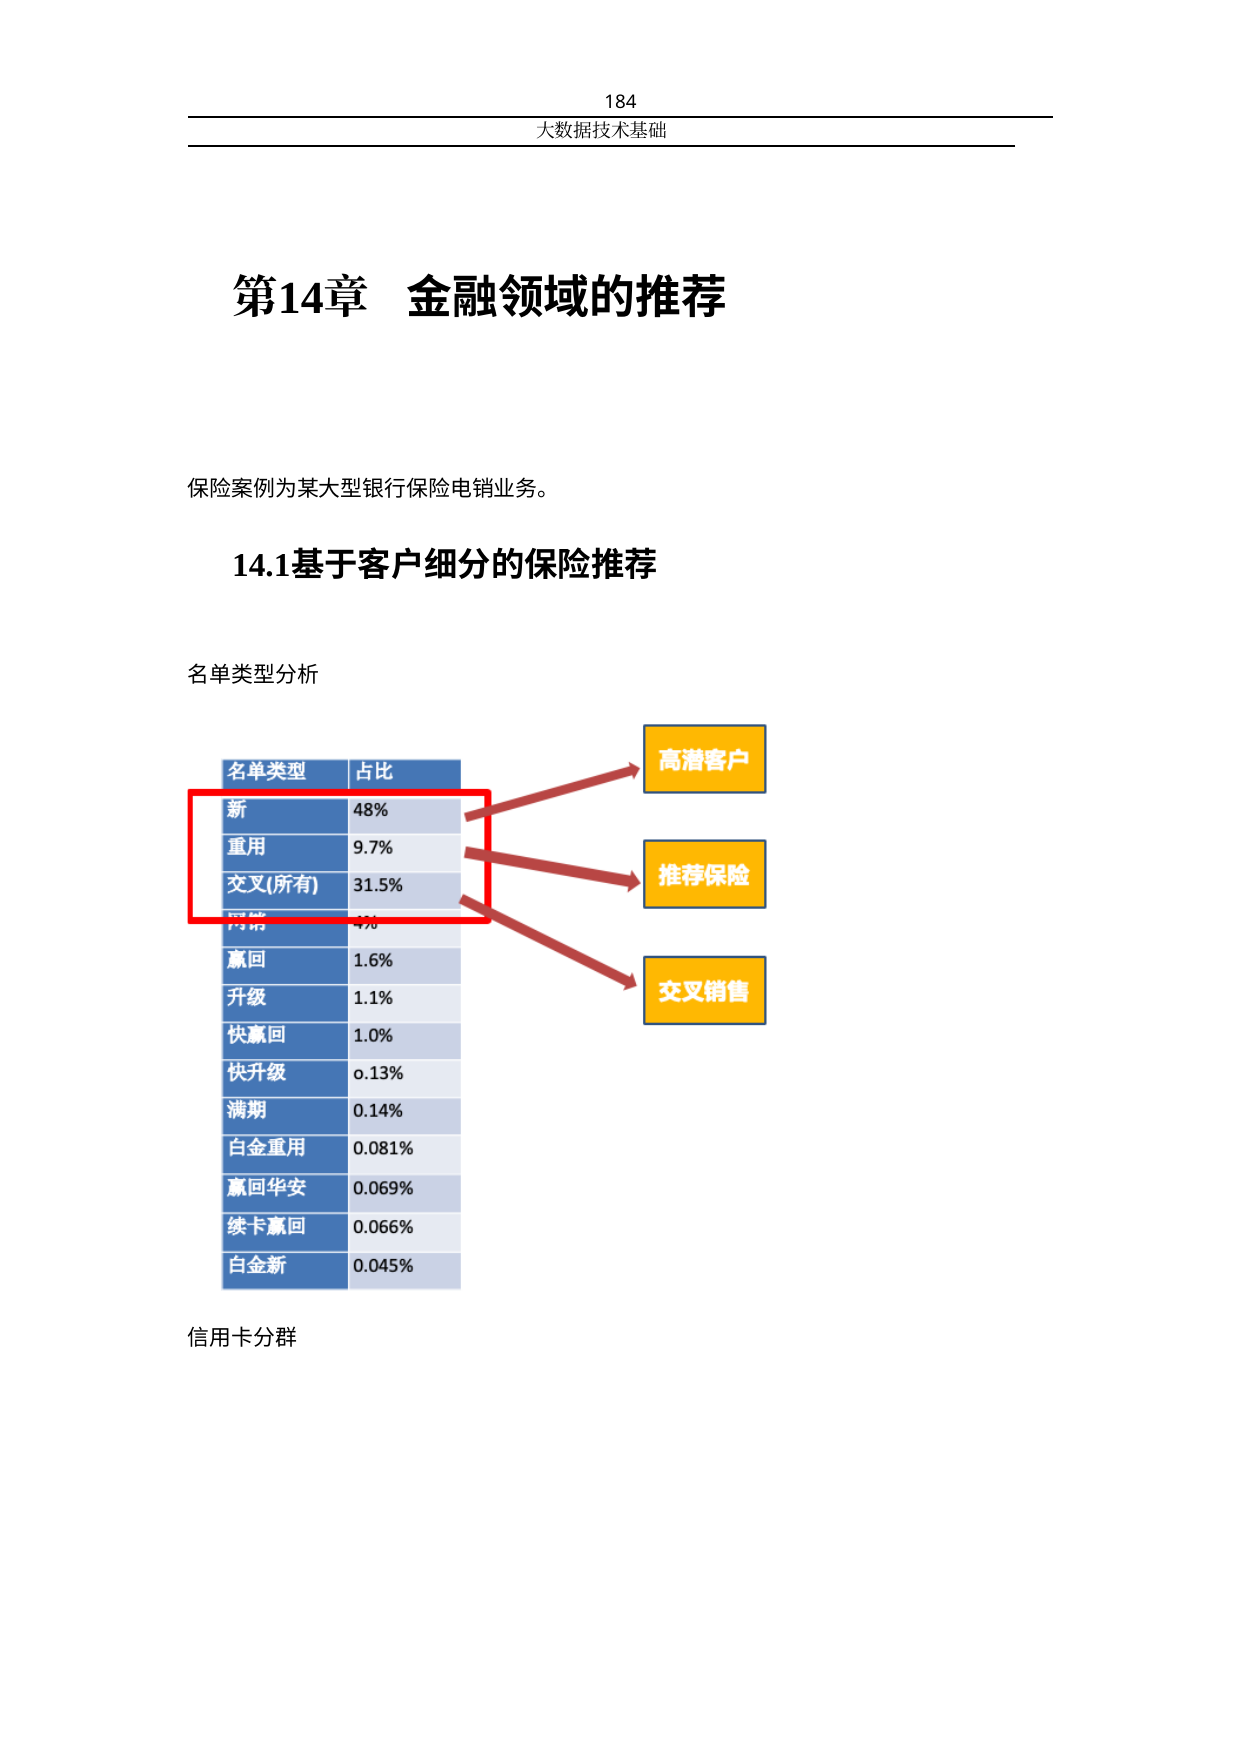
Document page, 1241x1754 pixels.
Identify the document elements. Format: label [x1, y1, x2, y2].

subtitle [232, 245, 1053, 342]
picture [187, 715, 796, 1306]
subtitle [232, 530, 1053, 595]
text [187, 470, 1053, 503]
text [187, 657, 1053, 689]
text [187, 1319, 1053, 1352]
